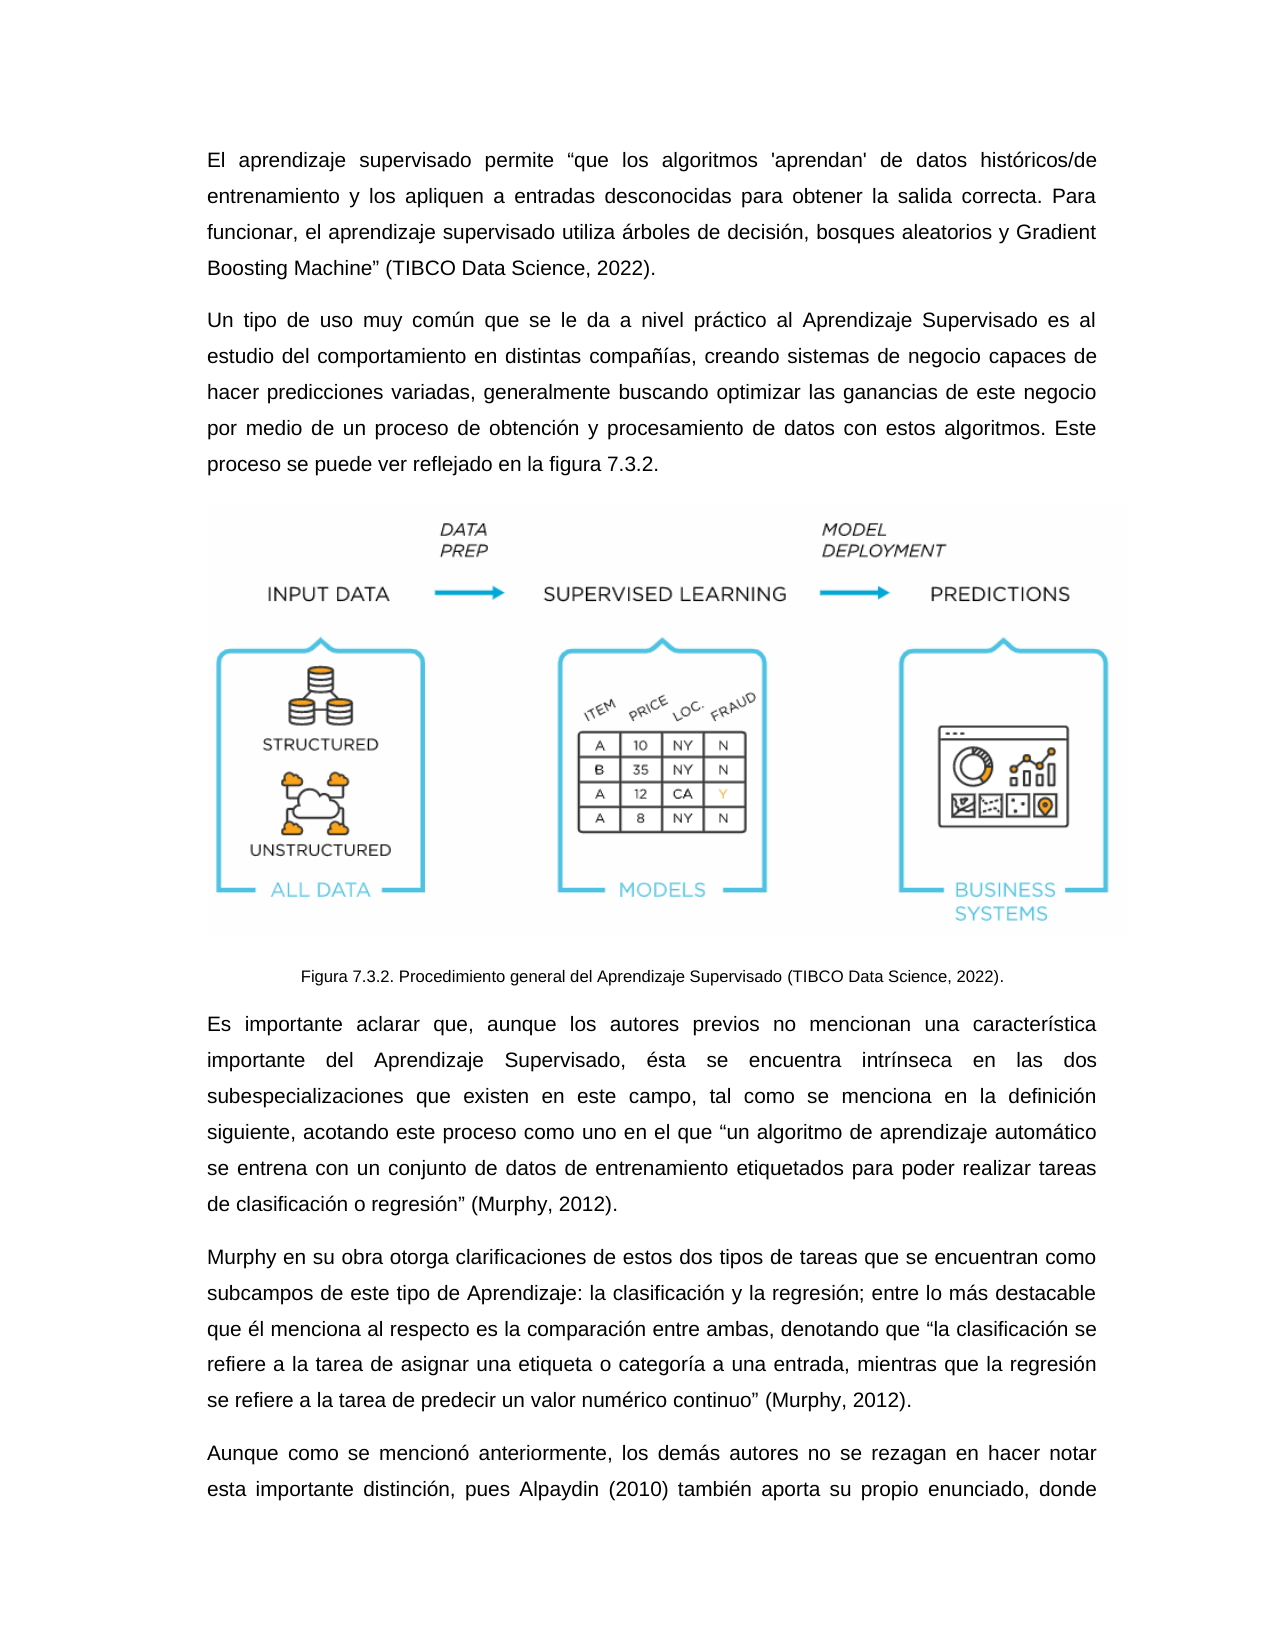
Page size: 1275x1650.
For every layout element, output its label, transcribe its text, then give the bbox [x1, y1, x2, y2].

text Figura 7.3.2. Procedimiento general del Aprendizaje Supervisado . [207, 967, 1098, 986]
text Un tipo de uso muy común que se le da a nivel práctico al Aprendizaje Supervisado es al estudio del comportamiento en distintas compañías, creando sistemas de negocio capaces de hacer predicciones variadas, generalmente buscando optimizar las ganancias de este negocio por medio de un proceso de obtención y procesamiento de datos con estos algoritmos. Este proceso se puede ver reflejado en la figura 7.3.2. [207, 308, 1098, 476]
picture [206, 504, 1128, 937]
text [207, 1441, 1098, 1501]
text El aprendizaje supervisado permite “que los algoritmos 'aprendan' de datos históricos/de entrenamiento y los apliquen a entradas desconocidas para obtener la salida correcta. Para funcionar, el aprendizaje supervisado utiliza árboles de decisión, bosques aleatorios y Gradient Boosting Machine” . [207, 148, 1098, 279]
text Es importante aclarar que, aunque los autores previos no mencionan una característica importante del Aprendizaje Supervisado, ésta se encuentra intrínseca en las dos subespecializaciones que existen en este campo, tal como se menciona en la definición siguiente, acotando este proceso como uno en el que “un algoritmo de aprendizaje automático se entrena con un conjunto de datos de entrenamiento etiquetados para poder realizar tareas de clasificación o regresión” . [207, 1012, 1098, 1216]
text Murphy en su obra otorga clarificaciones de estos dos tipos de tareas que se encuentran como subcampos de este tipo de Aprendizaje: la clasificación y la regresión; entre lo más destacable que él menciona al respecto es la comparación entre ambas, denotando que “la clasificación se refiere a la tarea de asignar una etiqueta o categoría a una entrada, mientras que la regresión se refiere a la tarea de predecir un valor numérico continuo” . [207, 1244, 1098, 1412]
